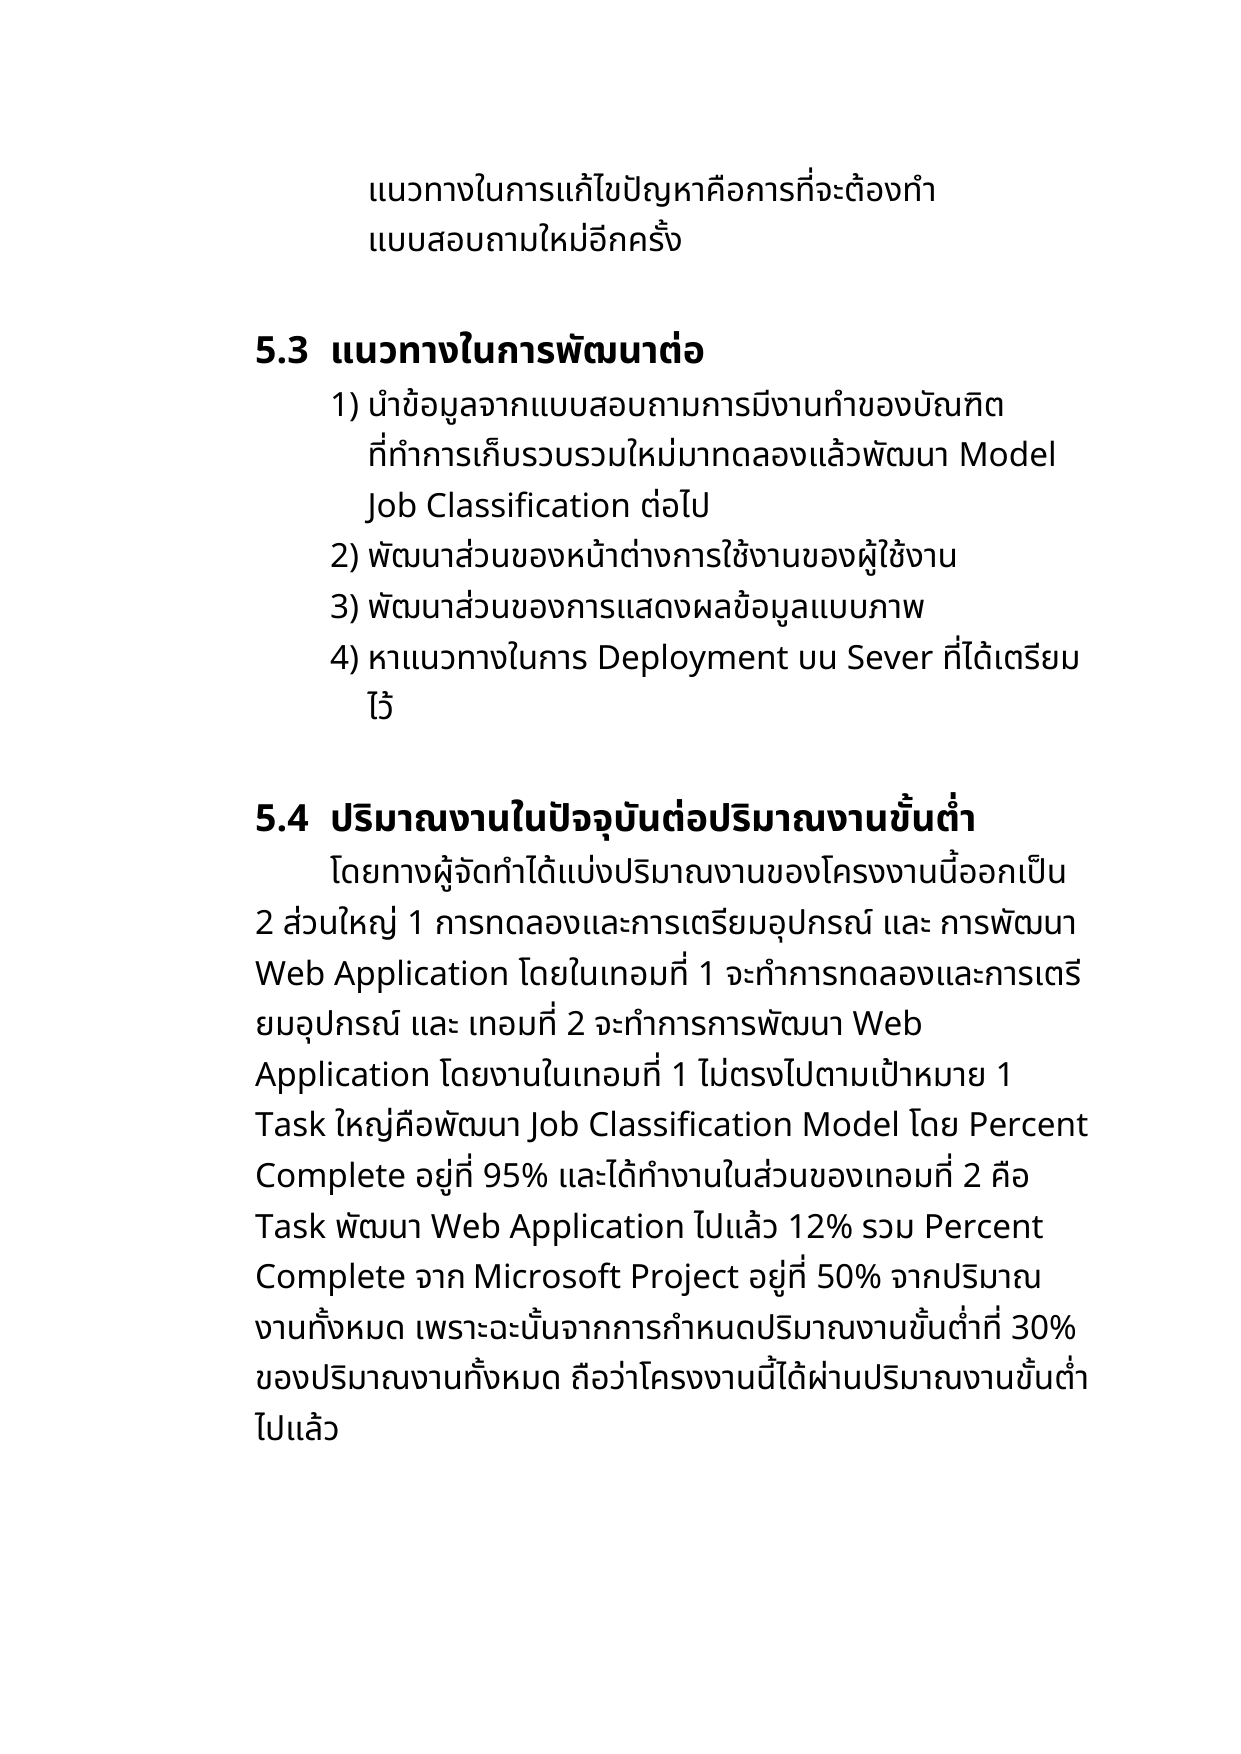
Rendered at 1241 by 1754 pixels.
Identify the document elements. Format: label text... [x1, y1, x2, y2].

list พัฒนาส่วนของการแสดงผลข้อมูลแบบภาพ [330, 583, 1090, 633]
list พัฒนาส่วนของหน้าต่างการใช้งานของผู้ใช้งาน [330, 532, 1090, 583]
list แนวทางในการพัฒนาต่อ [255, 323, 1090, 380]
list หาแนวทางในการ Deployment บน Sever ที่ได้เตรียมไว้ [330, 633, 1090, 734]
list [330, 166, 1090, 267]
list ปริมาณงานในปัจจุบันต่อปริมาณงานขั้นต่ำ [255, 791, 1090, 848]
list นำข้อมูลจากแบบสอบถามการมีงานทำของบัณฑิตที่ทำการเก็บรวบรวมใหม่มาทดลองแล้วพัฒนา Model Job Classification ต่อไป [330, 380, 1090, 532]
text โดยทางผู้จัดทำได้แบ่งปริมาณงานของโครงงานนี้ออกเป็น 2 ส่วนใหญ่ 1 การทดลองและการเตรียมอุปกรณ์ และ การพัฒนา Web Application โดยในเทอมที่ 1 จะทำการทดลองและการเตรียมอุปกรณ์ และ เทอมที่ 2 จะทำการการพัฒนา Web Application โดยงานในเทอมที่ 1 ไม่ตรงไปตามเป้าหมาย 1 Task ใหญ่คือพัฒนา Job Classification Model โดย Percent Complete อยู่ที่ 95% และได้ทำงานในส่วนของเทอมที่ 2 คือ Task พัฒนา Web Application ไปแล้ว 12% รวม Percent Complete จากMicrosoft Project อยู่ที่ 50% จากปริมาณงานทั้งหมด เพราะฉะนั้นจากการกำหนดปริมาณงานขั้นต่ำที่ 30% ของปริมาณงานทั้งหมด ถือว่าโครงงานนี้ได้ผ่านปริมาณงานขั้นต่ำไปแล้ว [255, 848, 1090, 1455]
